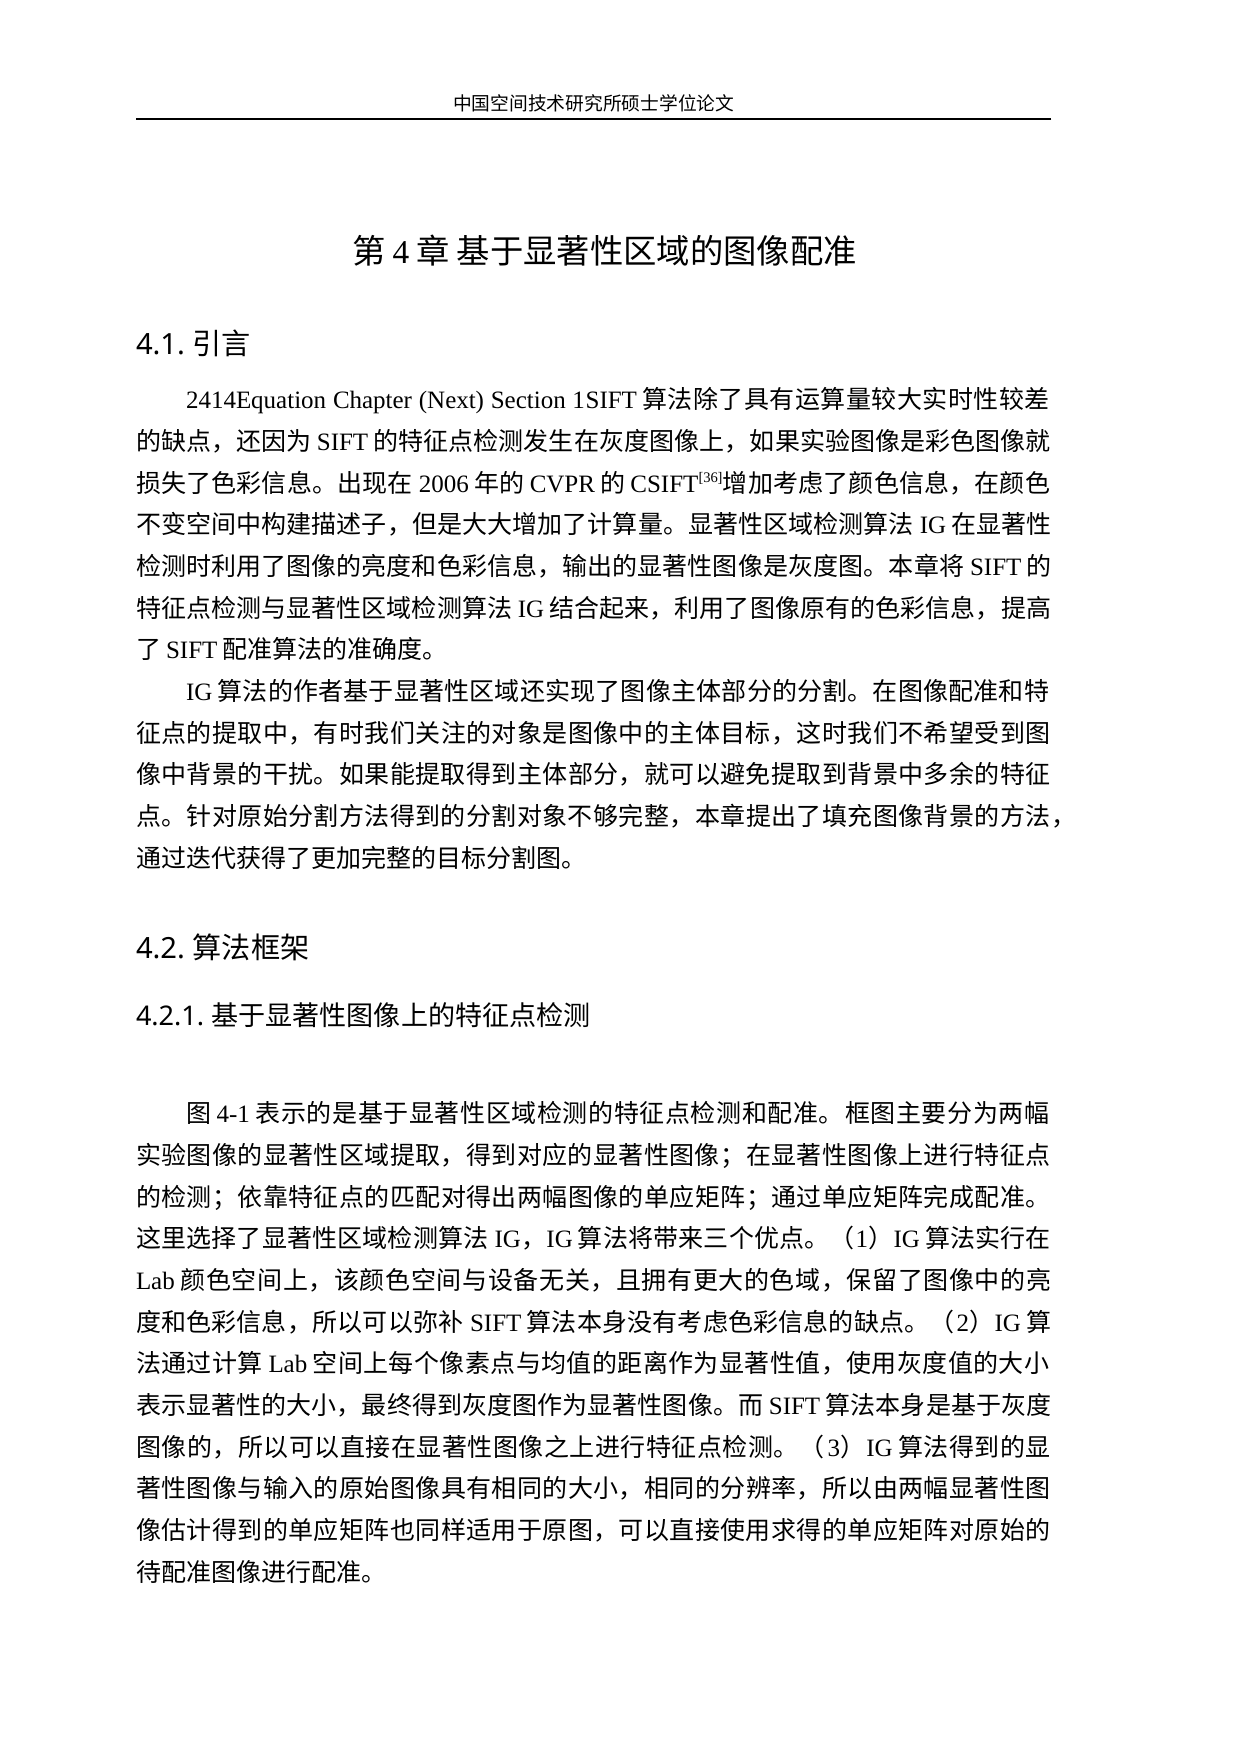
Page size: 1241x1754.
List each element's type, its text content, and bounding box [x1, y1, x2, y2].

text IG算法的作者基于显著性区域还实现了图像主体部分的分割。在图像配准和特征点的提取中，有时我们关注的对象是图像中的主体目标，这时我们不希望受到图像中背景的干扰。如果能提取得到主体部分，就可以避免提取到背景中多余的特征点。针对原始分割方法得到的分割对象不够完整，本章提出了填充图像背景的方法，通过迭代获得了更加完整的目标分割图。 [136, 667, 1051, 876]
text SIFT算法除了具有运算量较大实时性较差的缺点，还因为SIFT的特征点检测发生在灰度图像上，如果实验图像是彩色图像就损失了色彩信息。出现在2006年的CVPR的CSIFT[36]增加考虑了颜色信息，在颜色不变空间中构建描述子，但是大大增加了计算量。显著性区域检测算法IG在显著性检测时利用了图像的亮度和色彩信息，输出的显著性图像是灰度图。本章将SIFT的特征点检测与显著性区域检测算法IG结合起来，利用了图像原有的色彩信息，提高了SIFT配准算法的准确度。 [136, 376, 1051, 667]
subtitle 4.1. 引言 [136, 321, 1051, 363]
subtitle 4.2. 算法框架 [136, 926, 1051, 967]
text 图4-1表示的是基于显著性区域检测的特征点检测和配准。框图主要分为两幅实验图像的显著性区域提取，得到对应的显著性图像；在显著性图像上进行特征点的检测；依靠特征点的匹配对得出两幅图像的单应矩阵；通过单应矩阵完成配准。这里选择了显著性区域检测算法IG，IG算法将带来三个优点。（1）IG算法实行在Lab颜色空间上，该颜色空间与设备无关，且拥有更大的色域，保留了图像中的亮度和色彩信息，所以可以弥补SIFT算法本身没有考虑色彩信息的缺点。（2）IG算法通过计算Lab空间上每个像素点与均值的距离作为显著性值，使用灰度值的大小表示显著性的大小，最终得到灰度图作为显著性图像。而SIFT算法本身是基于灰度图像的，所以可以直接在显著性图像之上进行特征点检测。（3）IG算法得到的显著性图像与输入的原始图像具有相同的大小，相同的分辨率，所以由两幅显著性图像估计得到的单应矩阵也同样适用于原图，可以直接使用求得的单应矩阵对原始的待配准图像进行配准。 [136, 1089, 1051, 1589]
subtitle 第4章 基于显著性区域的图像配准 [136, 230, 1051, 271]
subtitle 4.2.1. 基于显著性图像上的特征点检测 [136, 994, 1051, 1034]
